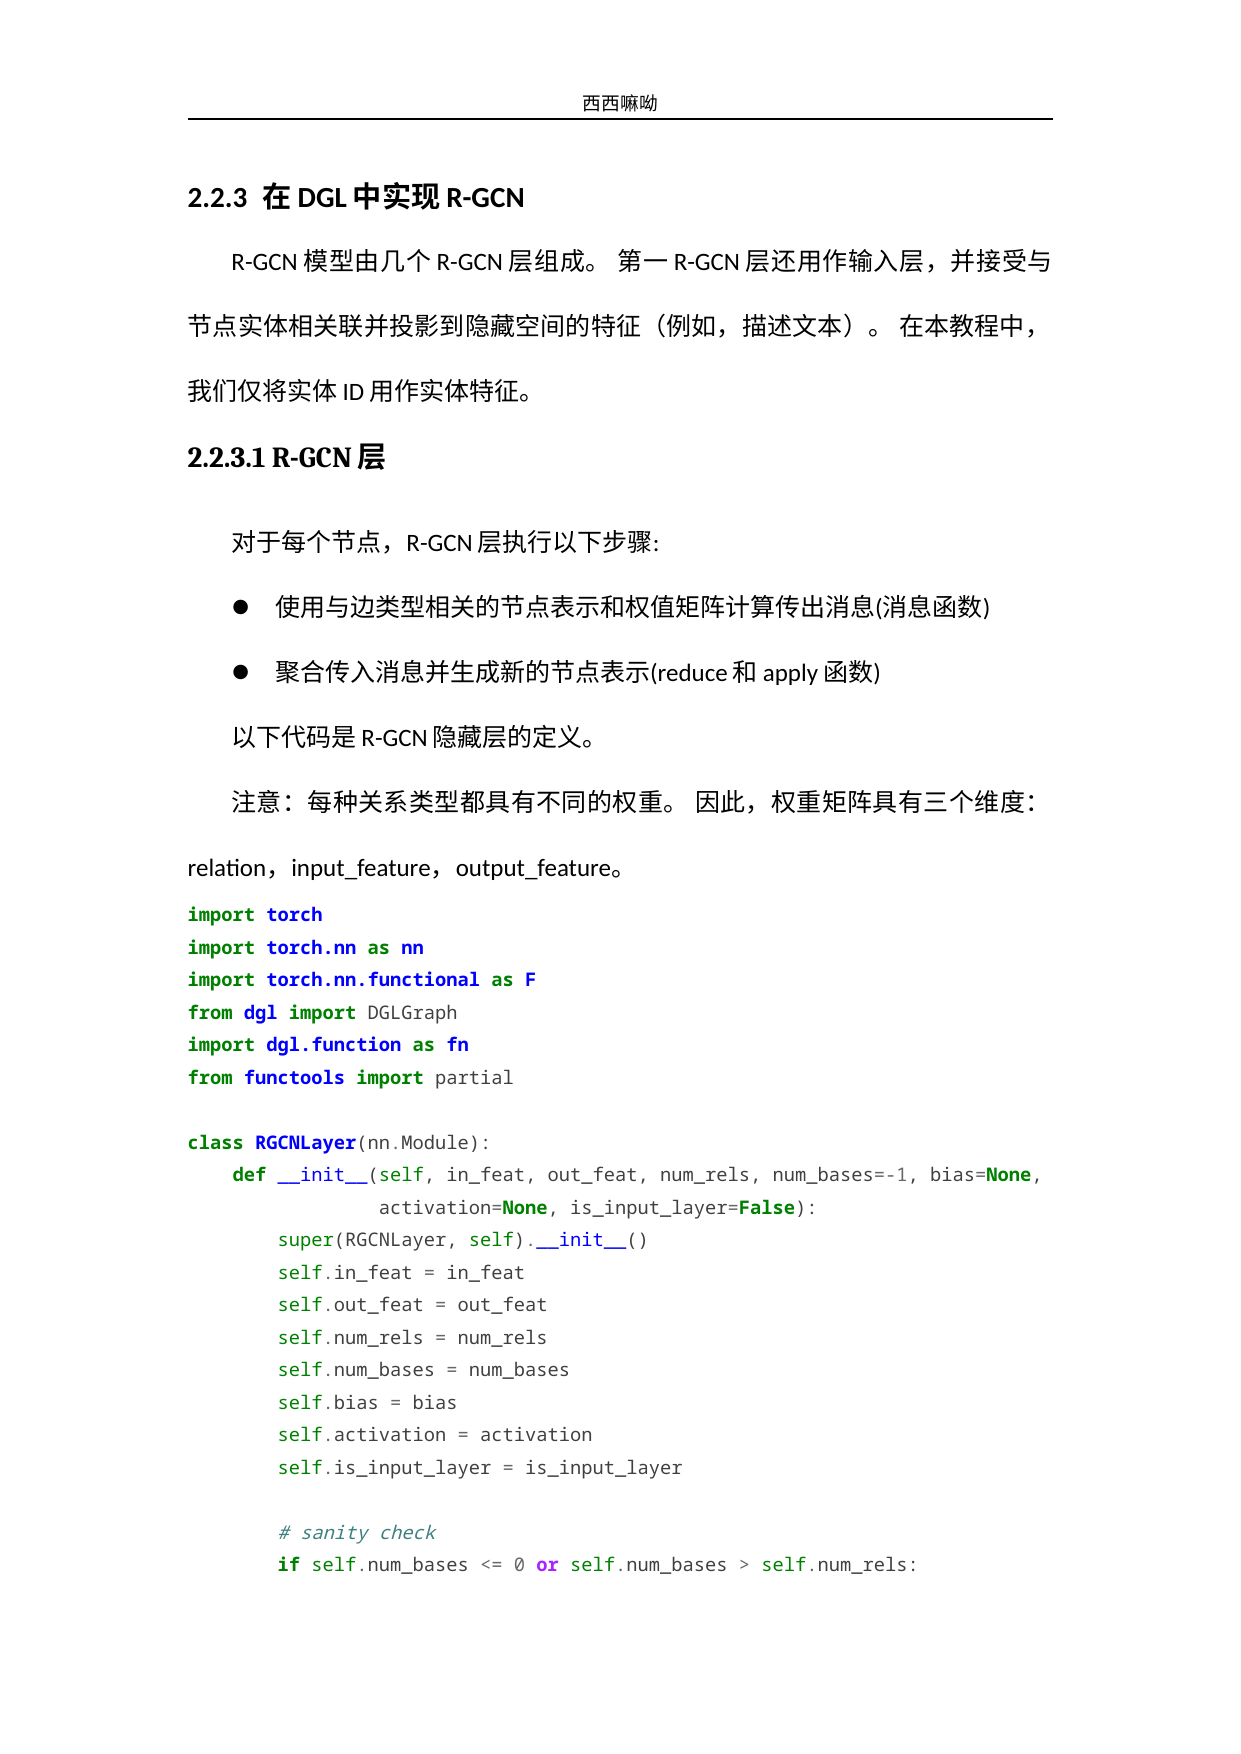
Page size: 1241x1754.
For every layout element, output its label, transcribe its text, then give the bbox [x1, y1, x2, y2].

text import torch.nn.functional as F [187, 963, 1053, 996]
text 以下代码是R-GCN隐藏层的定义。 [187, 703, 1053, 768]
text 注意：每种关系类型都具有不同的权重。 因此，权重矩阵具有三个维度：relation，input_feature，output_feature。 [187, 768, 1053, 898]
text activation=None, is_input_layer=False): [187, 1191, 1053, 1223]
text 对于每个节点，R-GCN层执行以下步骤: [187, 508, 1053, 573]
subtitle 2.2.3.1 R-GCN层 [187, 422, 1053, 487]
text self.bias = bias [187, 1386, 1053, 1418]
text if self.num_bases <= 0 or self.num_bases > self.num_rels: [187, 1548, 1053, 1581]
text self.num_bases = num_bases [187, 1353, 1053, 1386]
text self.in_feat = in_feat [187, 1256, 1053, 1288]
text super(RGCNLayer, self).__init__() [187, 1223, 1053, 1256]
text import dgl.function as fn [187, 1028, 1053, 1061]
text from functools import partial [187, 1061, 1053, 1093]
text self.num_rels = num_rels [187, 1321, 1053, 1353]
text # sanity check [187, 1516, 1053, 1548]
text import torch [187, 898, 1053, 931]
text self.is_input_layer = is_input_layer [187, 1451, 1053, 1483]
text class RGCNLayer(nn.Module): [187, 1126, 1053, 1158]
list 聚合传入消息并生成新的节点表示(reduce和apply函数) [231, 638, 1053, 703]
text from dgl import DGLGraph [187, 996, 1053, 1028]
text def __init__(self, in_feat, out_feat, num_rels, num_bases=-1, bias=None, [187, 1158, 1053, 1191]
subtitle 在DGL中实现R-GCN [187, 162, 1053, 227]
text import torch.nn as nn [187, 931, 1053, 963]
text self.out_feat = out_feat [187, 1288, 1053, 1321]
list 使用与边类型相关的节点表示和权值矩阵计算传出消息(消息函数) [231, 573, 1053, 638]
text self.activation = activation [187, 1418, 1053, 1451]
text R-GCN模型由几个R-GCN层组成。 第一R-GCN层还用作输入层，并接受与节点实体相关联并投影到隐藏空间的特征（例如，描述文本）。 在本教程中，我们仅将实体ID用作实体特征。 [187, 227, 1053, 422]
